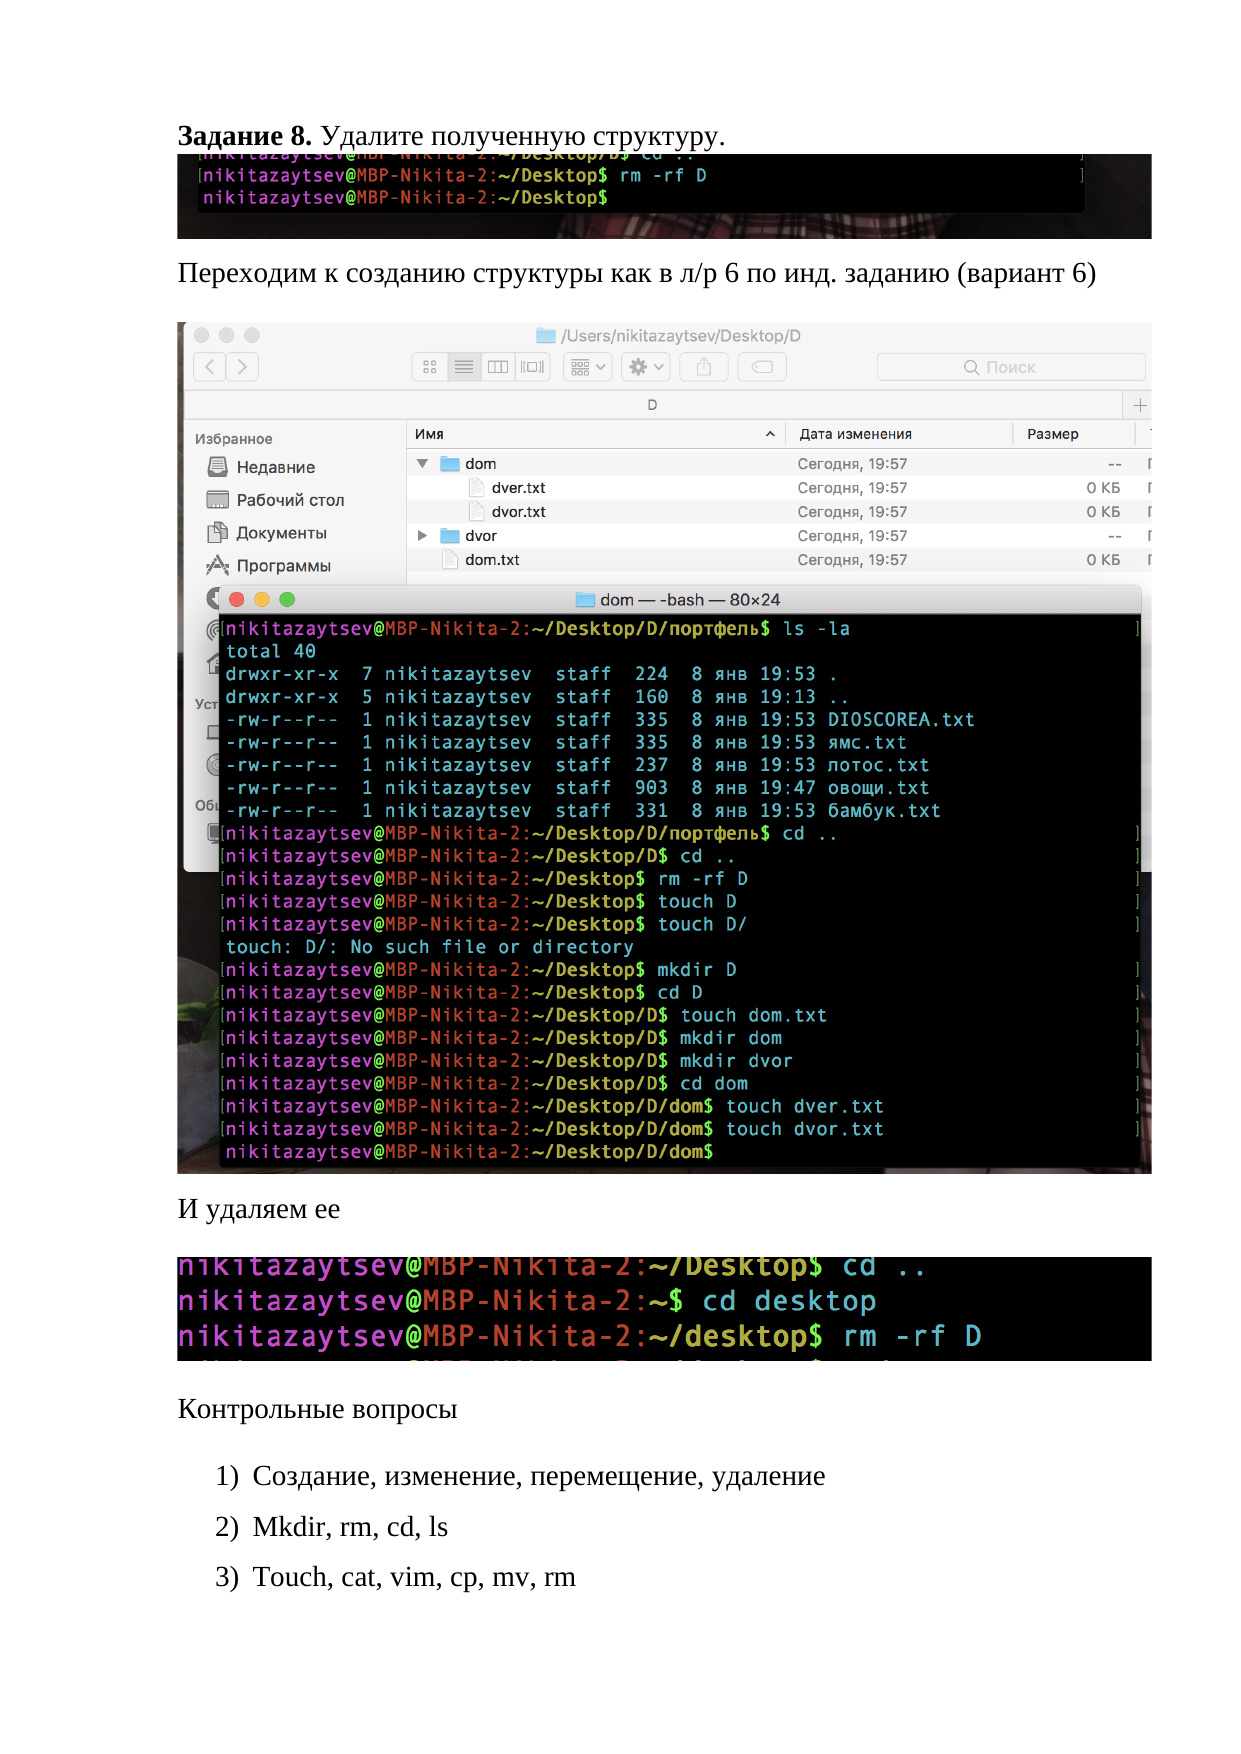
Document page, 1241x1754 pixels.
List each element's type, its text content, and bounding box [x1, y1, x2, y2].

text Контрольные вопросы [177, 1391, 1152, 1425]
picture [177, 154, 1152, 239]
list Mkdir, rm, cd, ls [215, 1509, 1152, 1542]
text Переходим к созданию структуры как в л/р 6 по инд. заданию (вариант 6) [177, 239, 1152, 288]
picture [177, 322, 1152, 1174]
text И удаляем ее [177, 1174, 1152, 1224]
list Touch, cat, vim, cp, mv, rm [215, 1559, 1152, 1592]
text Задание 8. Удалите полученную структуру. [177, 118, 1152, 152]
list Создание, изменение, перемещение, удаление [215, 1458, 1152, 1492]
picture [177, 1257, 1152, 1361]
